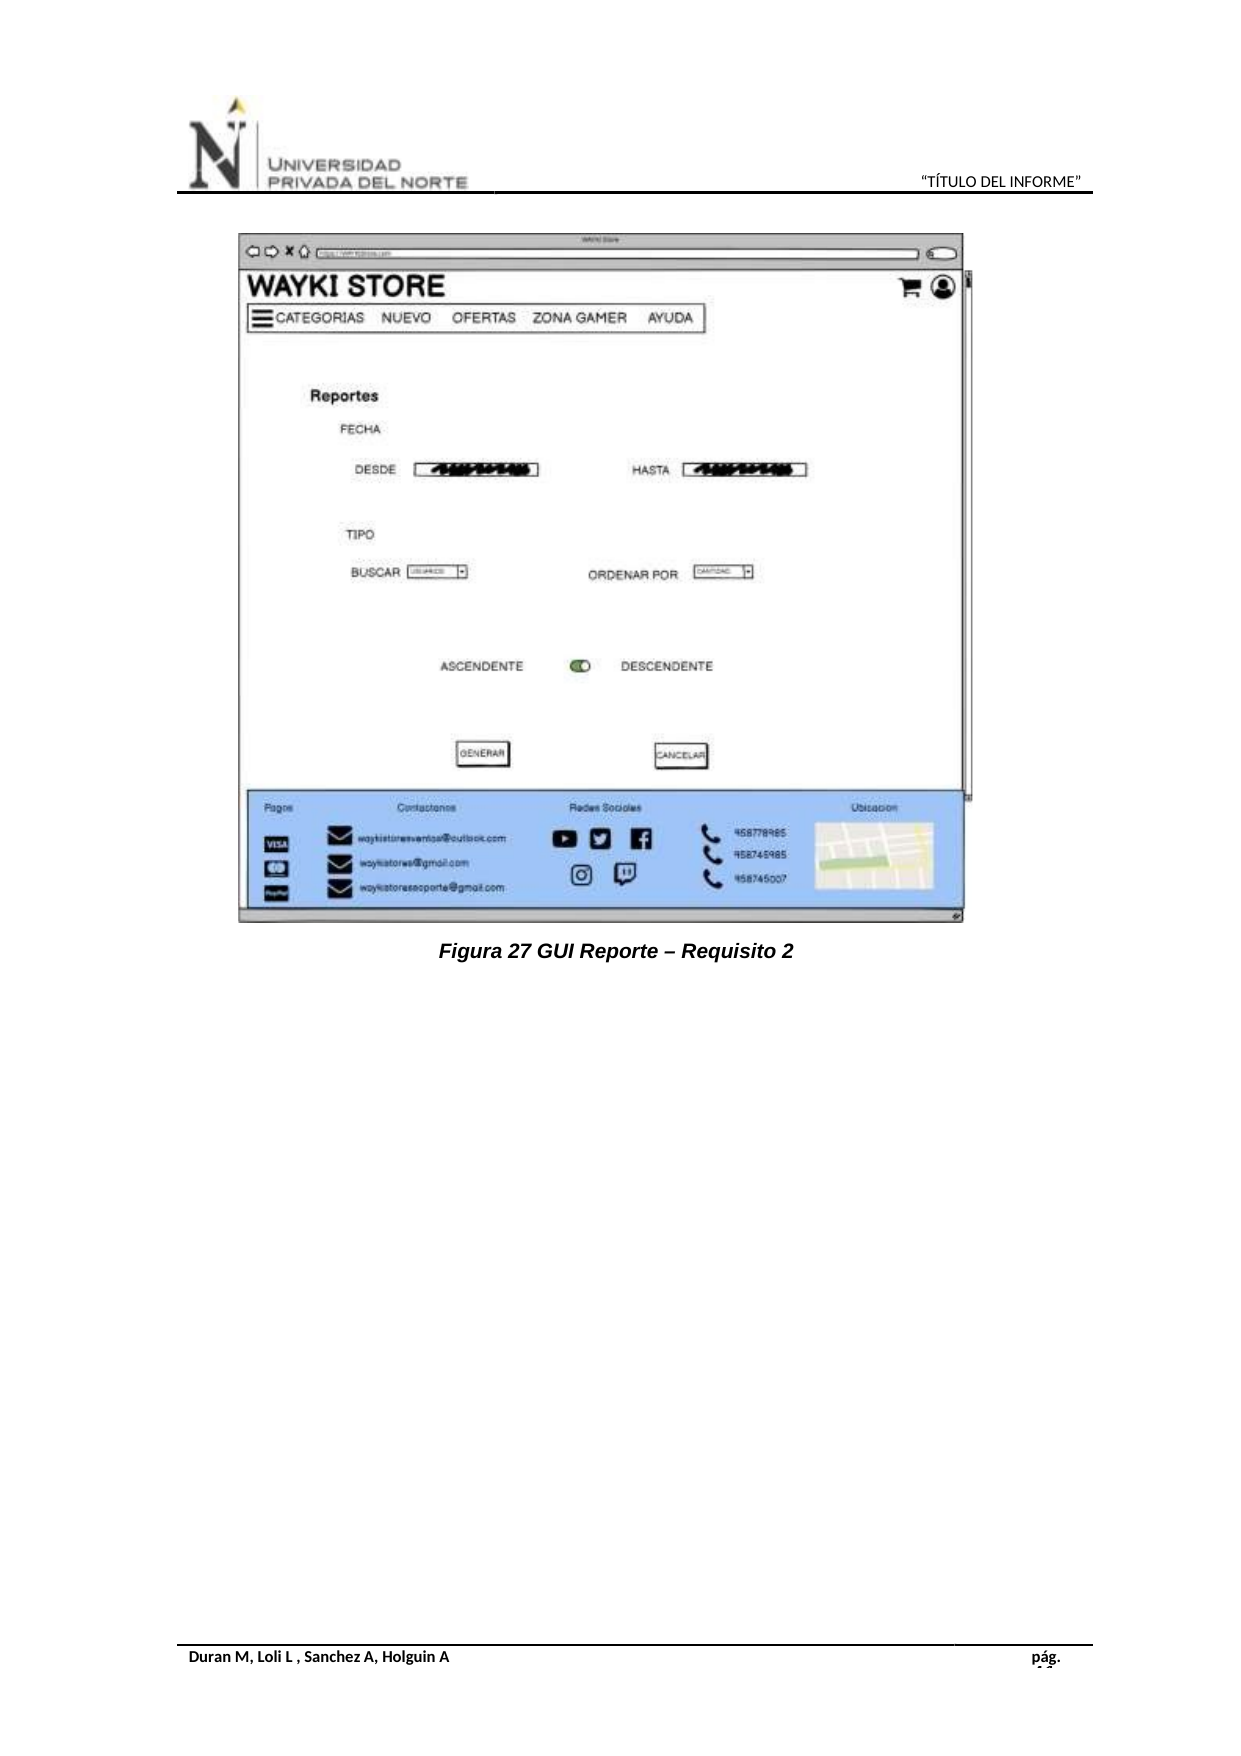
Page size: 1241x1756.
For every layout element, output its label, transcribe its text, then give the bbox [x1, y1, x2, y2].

picture [238, 233, 973, 923]
text Figura 27 GUI Reporte – Requisito 2 [201, 938, 1031, 962]
picture [188, 95, 469, 191]
